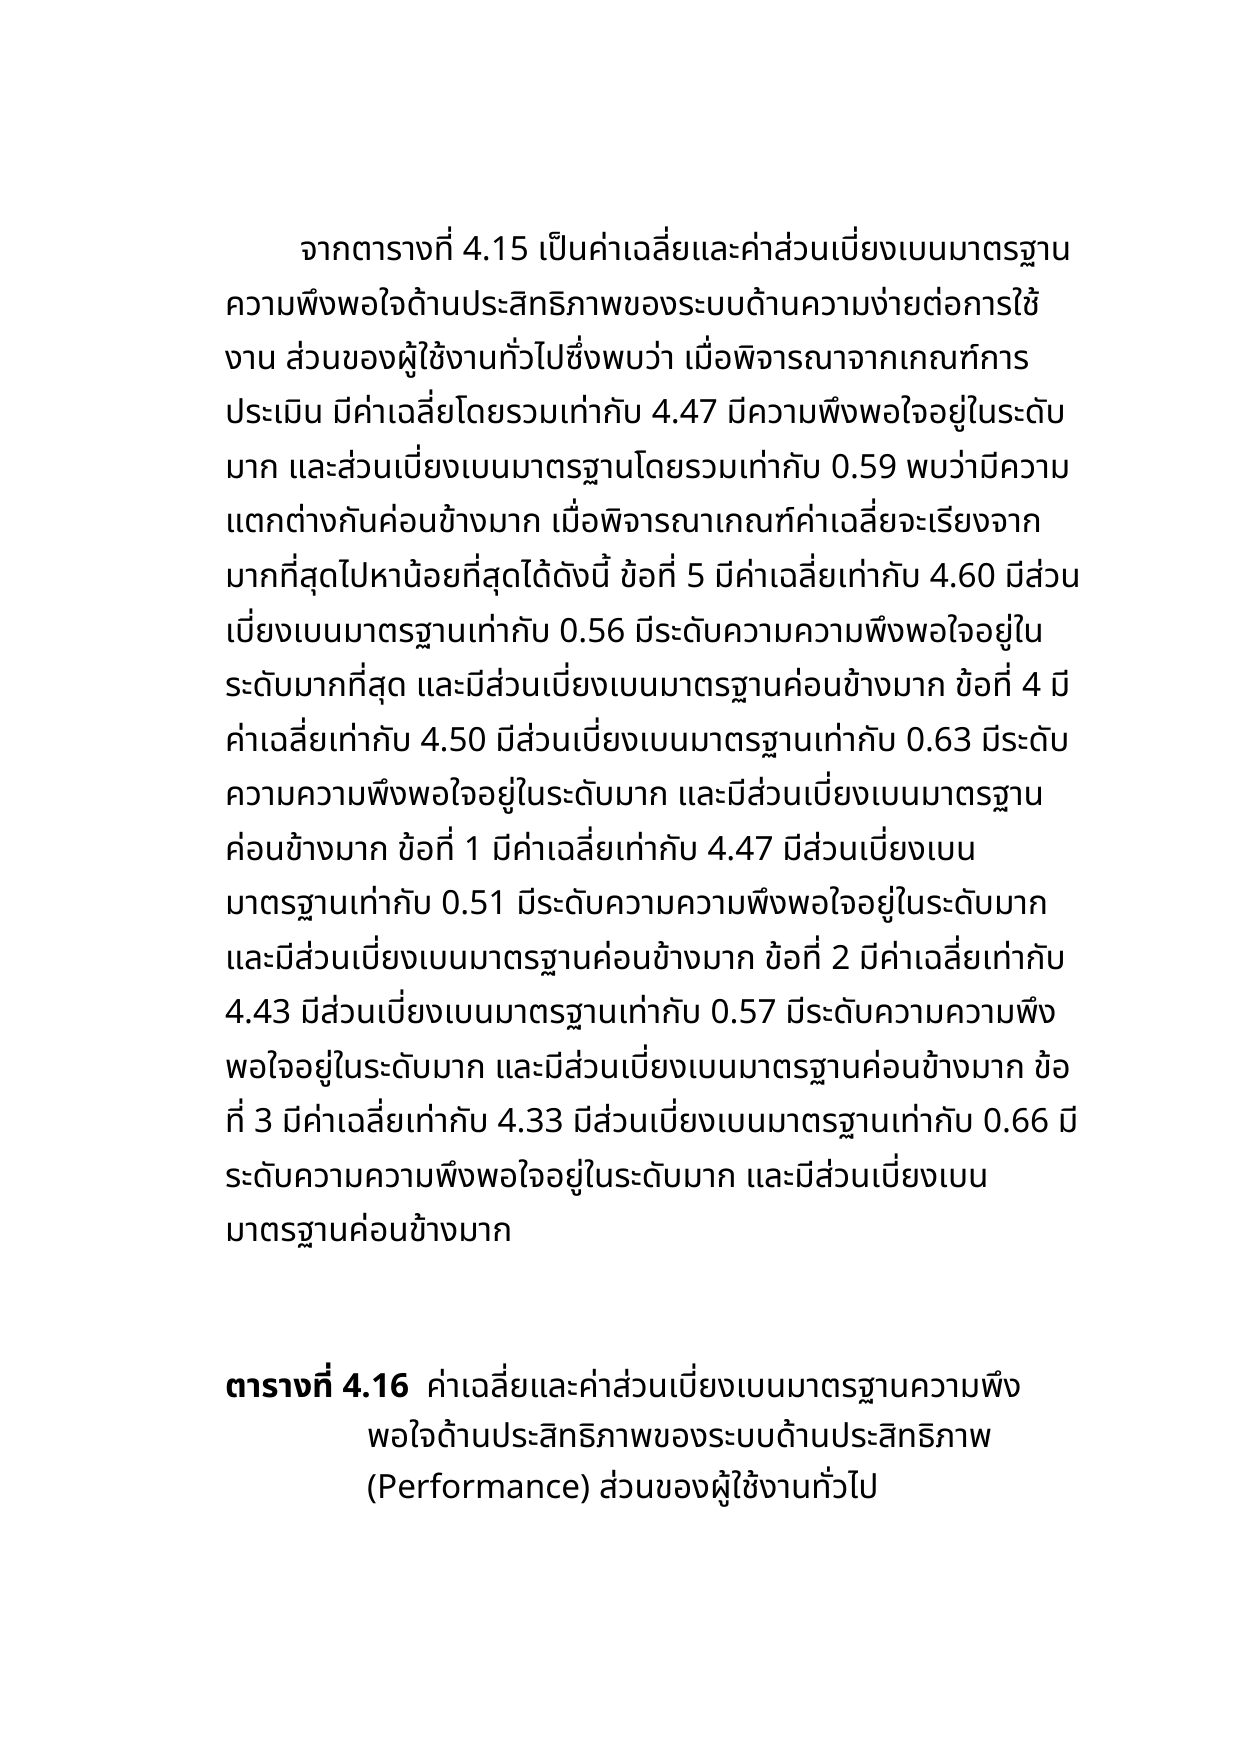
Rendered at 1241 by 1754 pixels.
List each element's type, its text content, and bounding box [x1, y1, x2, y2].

text จากตารางที่ 4.15 เป็นค่าเฉลี่ยและค่าส่วนเบี่ยงเบนมาตรฐานความพึงพอใจด้านประสิทธิภาพของระบบด้านความง่ายต่อการใช้งาน ส่วนของผู้ใช้งานทั่วไปซึ่งพบว่า เมื่อพิจารณาจากเกณฑ์การประเมิน มีค่าเฉลี่ยโดยรวมเท่ากับ 4.47 มีความพึงพอใจอยู่ในระดับมาก และส่วนเบี่ยงเบนมาตรฐานโดยรวมเท่ากับ 0.59 พบว่ามีความแตกต่างกันค่อนข้างมาก เมื่อพิจารณาเกณฑ์ค่าเฉลี่ยจะเรียงจากมากที่สุดไปหาน้อยที่สุดได้ดังนี้ ข้อที่ 5 มีค่าเฉลี่ยเท่ากับ 4.60 มีส่วนเบี่ยงเบนมาตรฐานเท่ากับ 0.56 มีระดับความความพึงพอใจอยู่ในระดับมากที่สุด และมีส่วนเบี่ยงเบนมาตรฐานค่อนข้างมาก ข้อที่ 4 มีค่าเฉลี่ยเท่ากับ 4.50 มีส่วนเบี่ยงเบนมาตรฐานเท่ากับ 0.63 มีระดับความความพึงพอใจอยู่ในระดับมาก และมีส่วนเบี่ยงเบนมาตรฐานค่อนข้างมาก ข้อที่ 1 มีค่าเฉลี่ยเท่ากับ 4.47 มีส่วนเบี่ยงเบนมาตรฐานเท่ากับ 0.51 มีระดับความความพึงพอใจอยู่ในระดับมาก และมีส่วนเบี่ยงเบนมาตรฐานค่อนข้างมาก ข้อที่ 2 มีค่าเฉลี่ยเท่ากับ 4.43 มีส่วนเบี่ยงเบนมาตรฐานเท่ากับ 0.57 มีระดับความความพึงพอใจอยู่ในระดับมาก และมีส่วนเบี่ยงเบนมาตรฐานค่อนข้างมาก ข้อที่ 3 มีค่าเฉลี่ยเท่ากับ 4.33 มีส่วนเบี่ยงเบนมาตรฐานเท่ากับ 0.66 มีระดับความความพึงพอใจอยู่ในระดับมาก และมีส่วนเบี่ยงเบนมาตรฐานค่อนข้างมาก [225, 225, 1090, 1257]
list ตารางที่ 4.16 ค่าเฉลี่ยและค่าส่วนเบี่ยงเบนมาตรฐานความพึงพอใจด้านประสิทธิภาพของระบบด้านประสิทธิภาพ (Performance) ส่วนของผู้ใช้งานทั่วไป [225, 1362, 1090, 1513]
